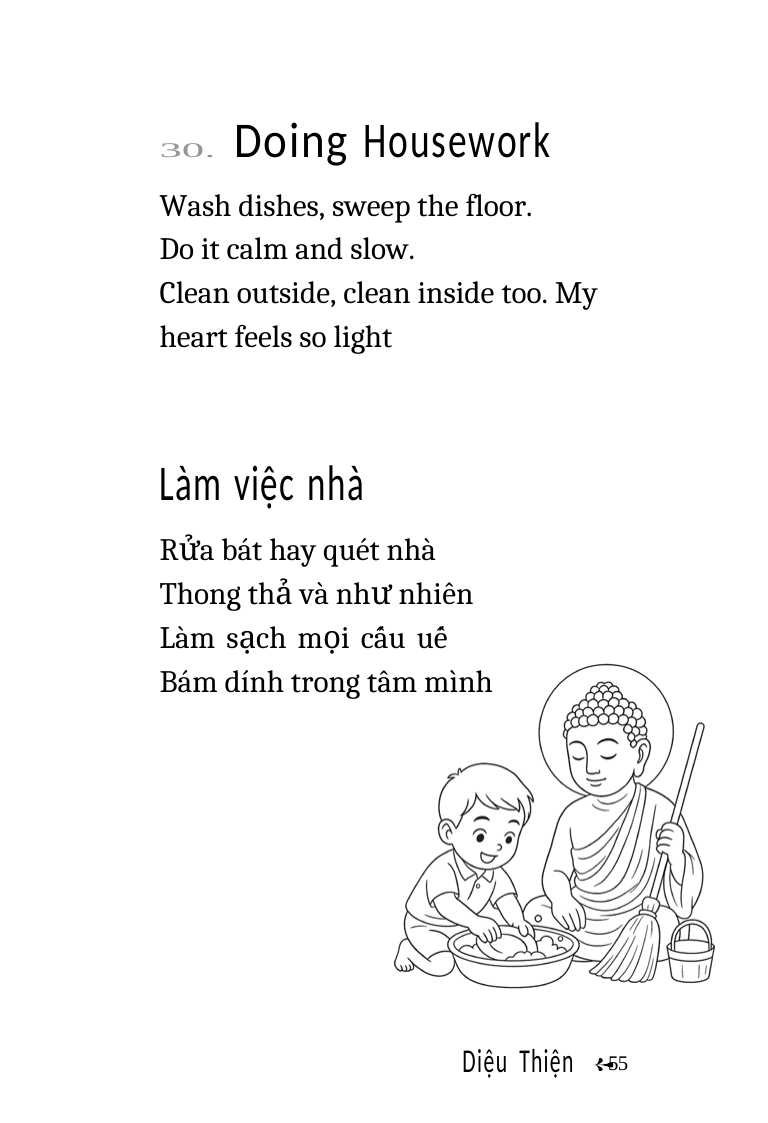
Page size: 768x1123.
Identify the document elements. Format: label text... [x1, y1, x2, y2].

picture [393, 663, 716, 989]
text Wash dishes, sweep the floor. Do it calm and slow. [159, 188, 571, 268]
text Rửa bát hay quét nhà Thong thả và như nhiên Làm sạch mọi cấu uế Bám dính trong tâm mình [159, 532, 507, 700]
text 30. Doing Housework [159, 110, 738, 169]
text Clean outside, clean inside too. My heart feels so light [159, 276, 605, 355]
subtitle Làm việc nhà [159, 452, 738, 513]
picture [593, 1058, 614, 1071]
